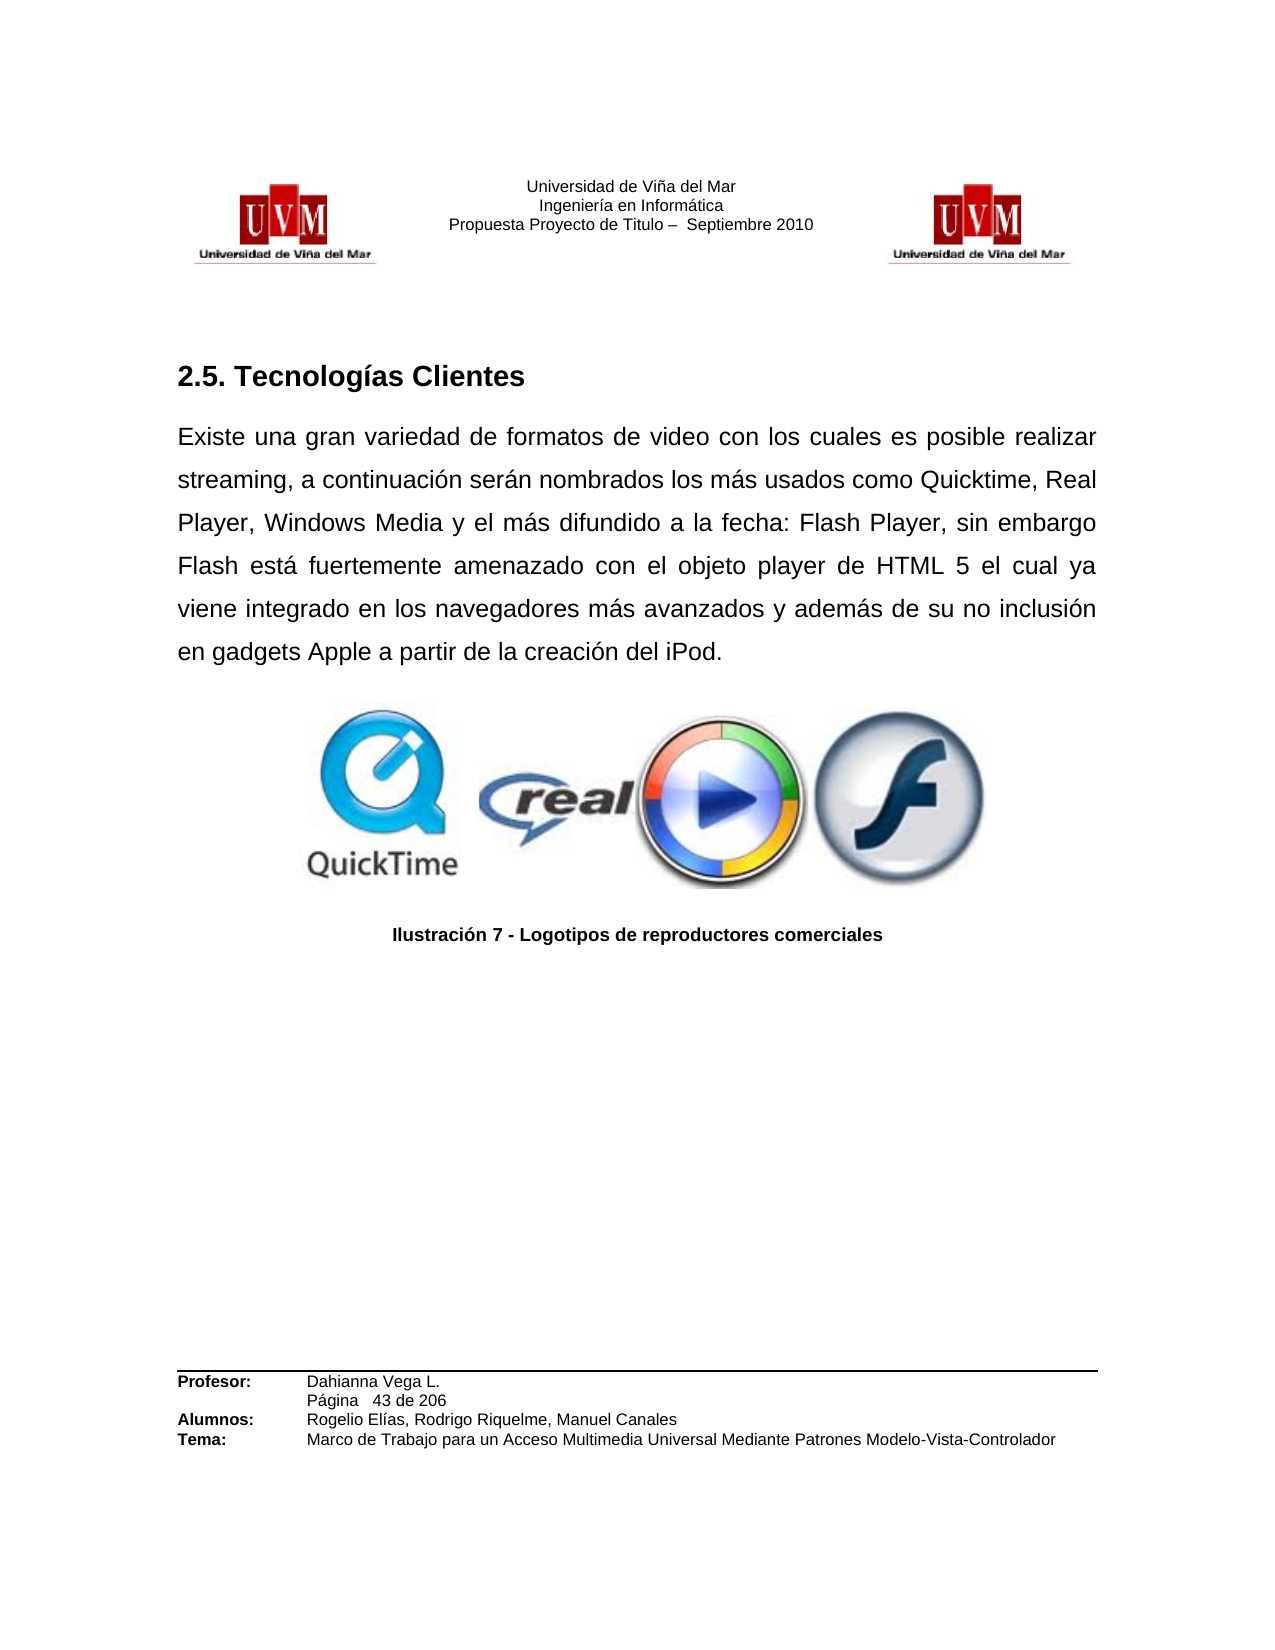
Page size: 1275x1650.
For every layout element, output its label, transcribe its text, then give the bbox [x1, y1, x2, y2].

text Existe una gran variedad de formatos de video con los cuales es posible realizar streaming, a continuación serán nombrados los más usados como Quicktime, Real Player, Windows Media y el más difundido a la fecha: Flash Player, sin embargo Flash está fuertemente amenazado con el objeto player de HTML 5 el cual ya viene integrado en los navegadores más avanzados y además de su no inclusión en gadgets Apple a partir de la creación del iPod. [177, 422, 1098, 666]
picture [177, 176, 390, 267]
picture [285, 701, 990, 889]
text Ilustración 7 - Logotipos de reproductores comerciales [177, 924, 1098, 946]
subtitle 2.5. Tecnologías Clientes [177, 359, 1098, 392]
picture [871, 176, 1084, 267]
